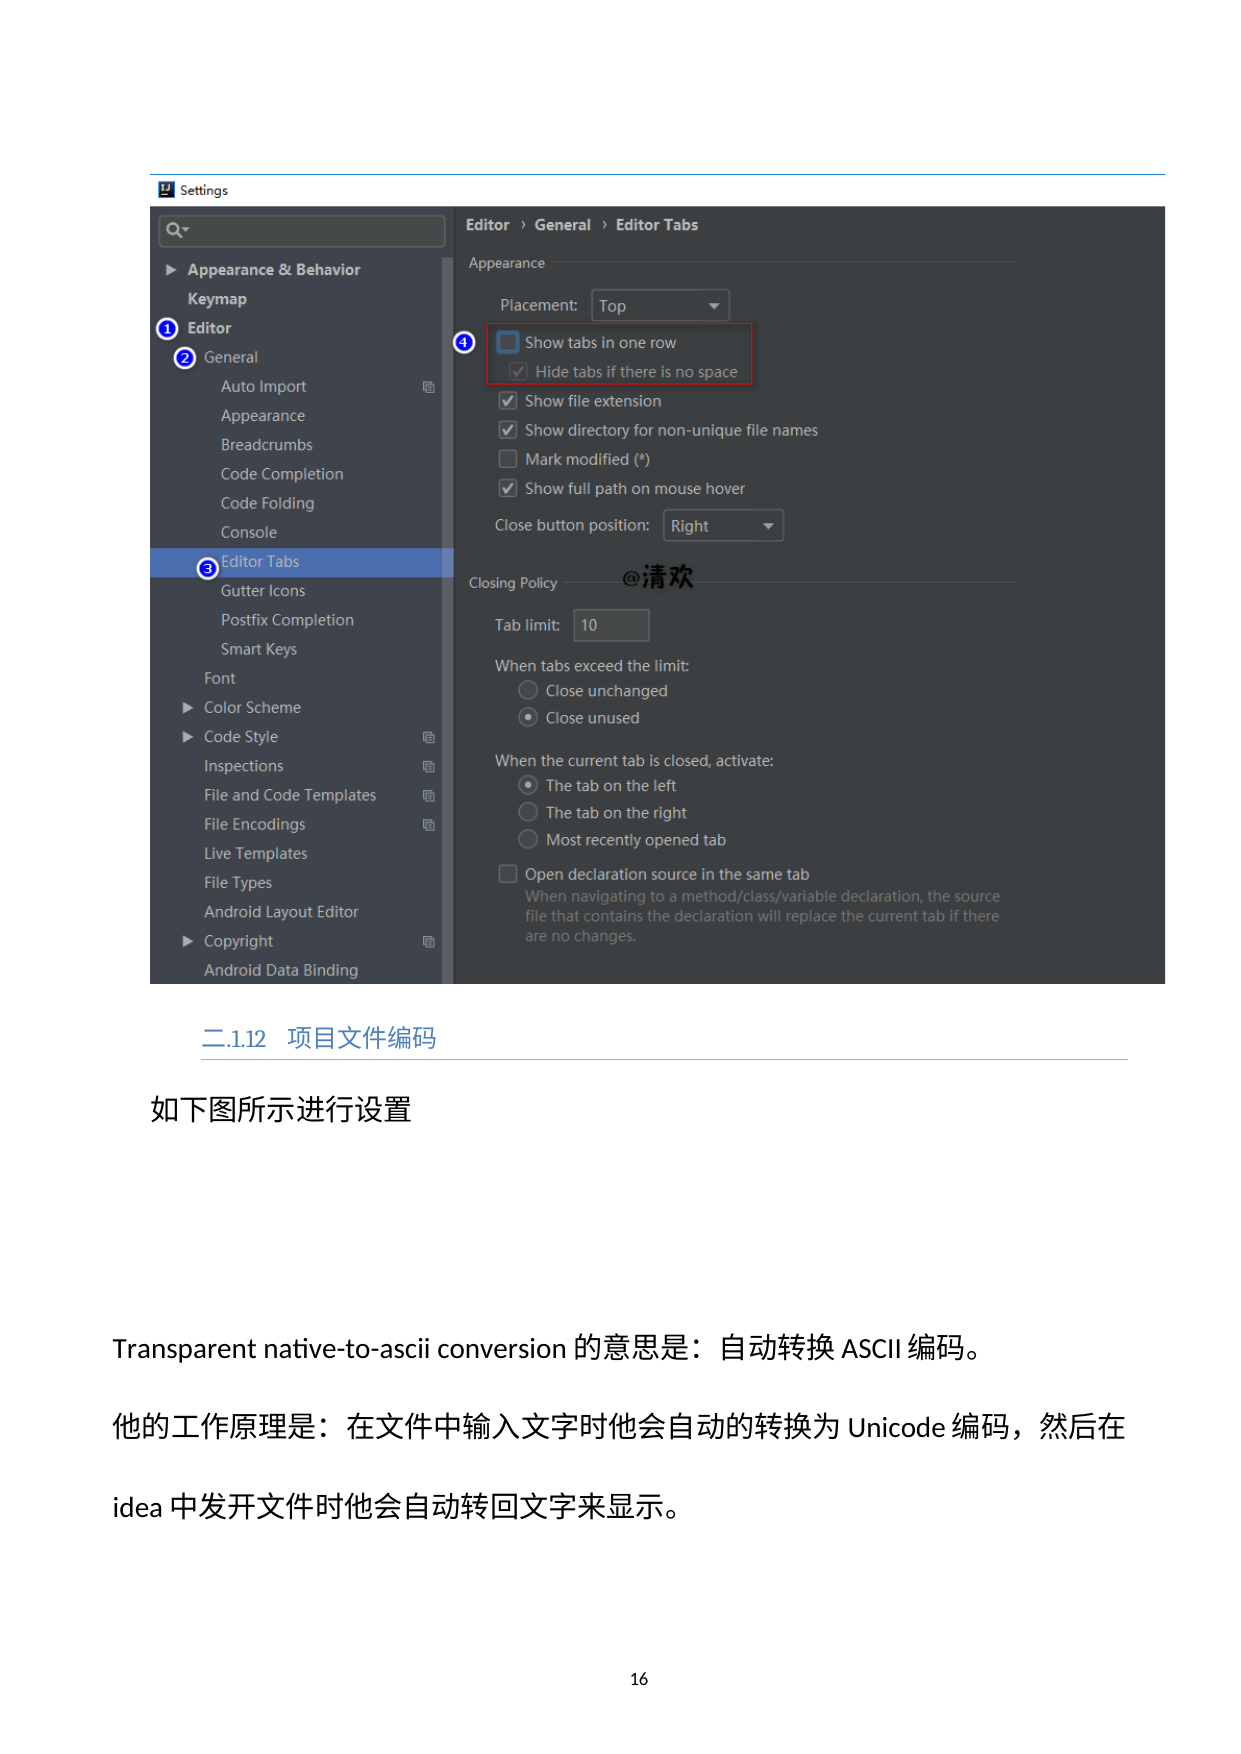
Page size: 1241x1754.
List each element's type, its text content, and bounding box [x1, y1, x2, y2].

subtitle 项目文件编码 [201, 1017, 1128, 1059]
picture [150, 174, 1166, 984]
text 如下图所示进行设置 [112, 1068, 1128, 1147]
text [112, 1266, 1128, 1544]
